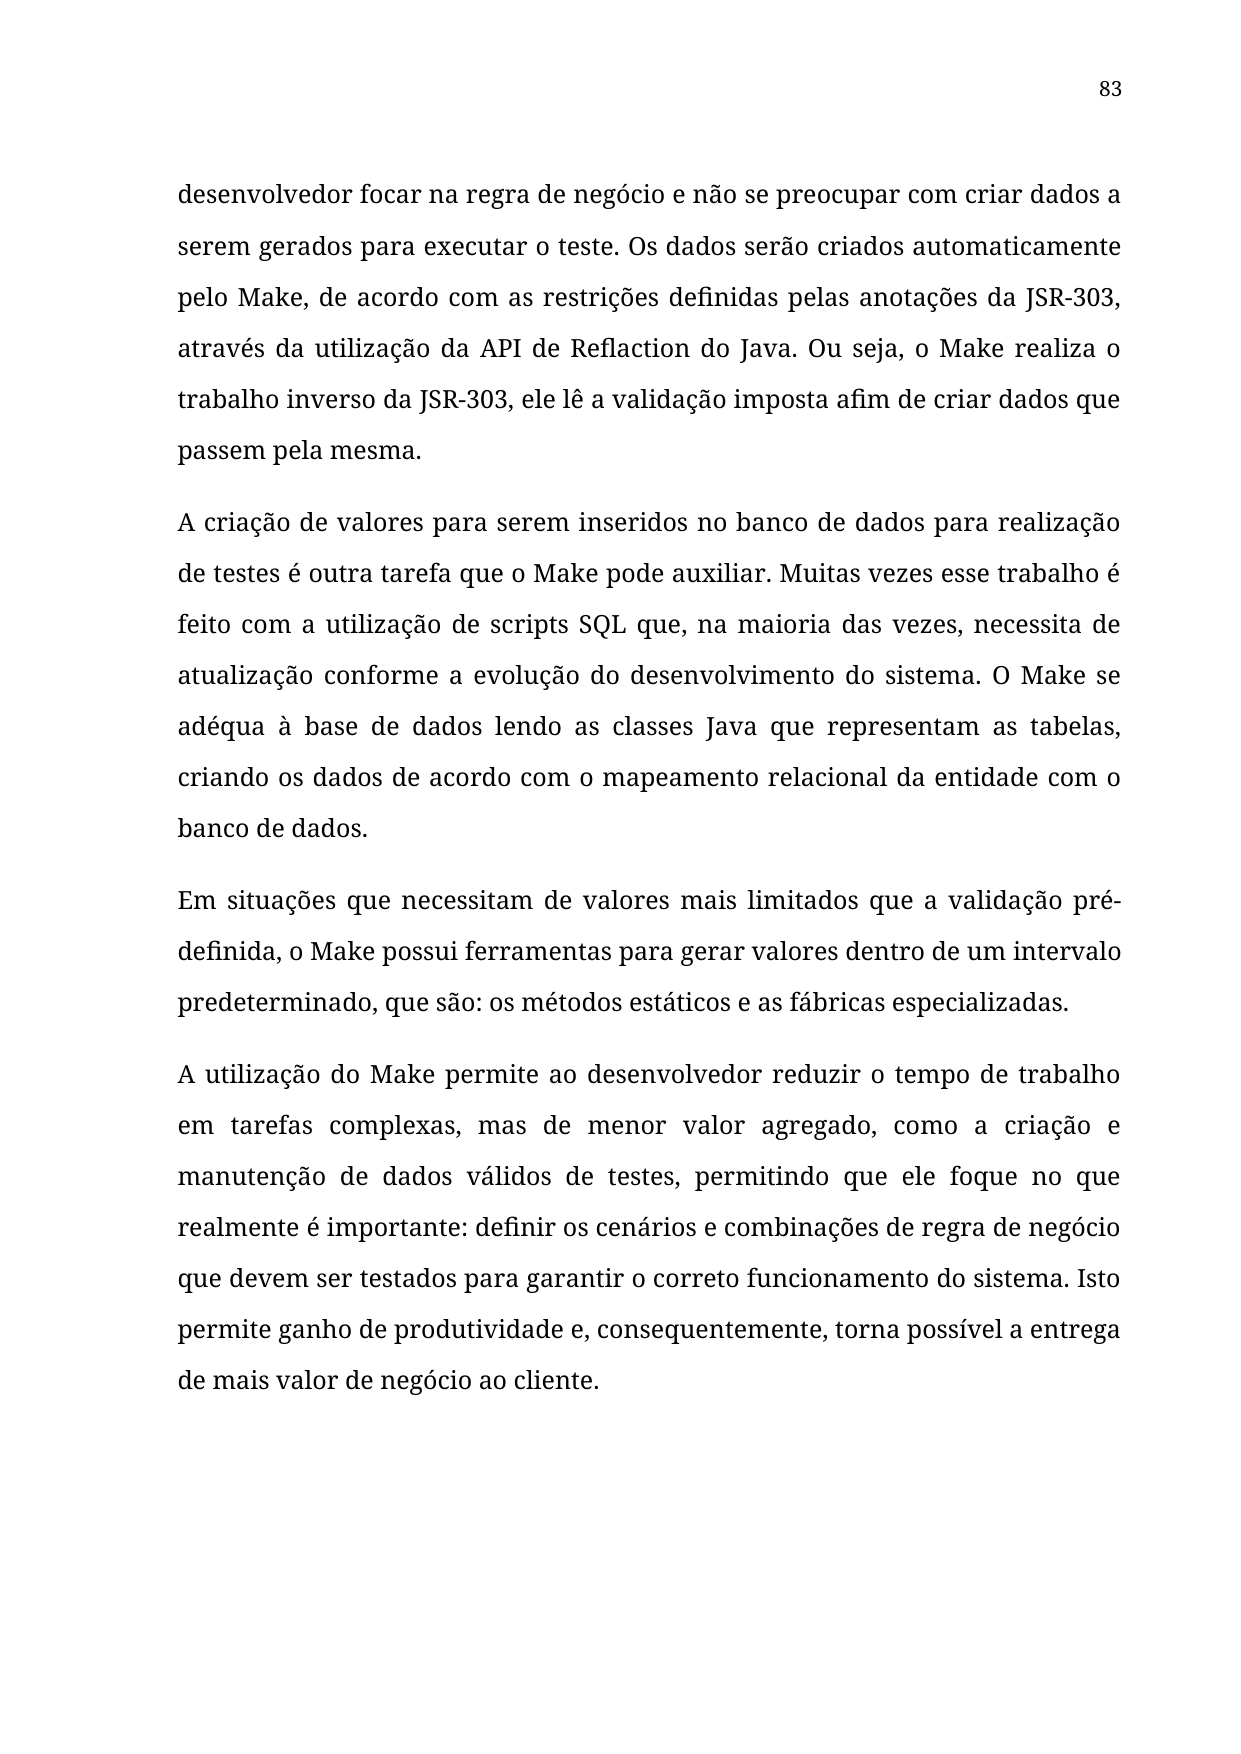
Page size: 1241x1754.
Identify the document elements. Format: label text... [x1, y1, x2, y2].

text A utilização do Make permite ao desenvolvedor reduzir o tempo de trabalho em tarefas complexas, mas de menor valor agregado, como a criação e manutenção de dados válidos de testes, permitindo que ele foque no que realmente é importante: definir os cenários e combinações de regra de negócio que devem ser testados para garantir o correto funcionamento do sistema. Isto permite ganho de produtividade e, consequentemente, torna possível a entrega de mais valor de negócio ao cliente. [177, 1056, 1122, 1397]
text Em situações que necessitam de valores mais limitados que a validação pré-definida, o Make possui ferramentas para gerar valores dentro de um intervalo predeterminado, que são: os métodos estáticos e as fábricas especializadas. [177, 882, 1122, 1018]
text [177, 177, 1122, 466]
text A criação de valores para serem inseridos no banco de dados para realização de testes é outra tarefa que o Make pode auxiliar. Muitas vezes esse trabalho é feito com a utilização de scripts SQL que, na maioria das vezes, necessita de atualização conforme a evolução do desenvolvimento do sistema. O Make se adéqua à base de dados lendo as classes Java que representam as tabelas, criando os dados de acordo com o mapeamento relacional da entidade com o banco de dados. [177, 504, 1122, 844]
